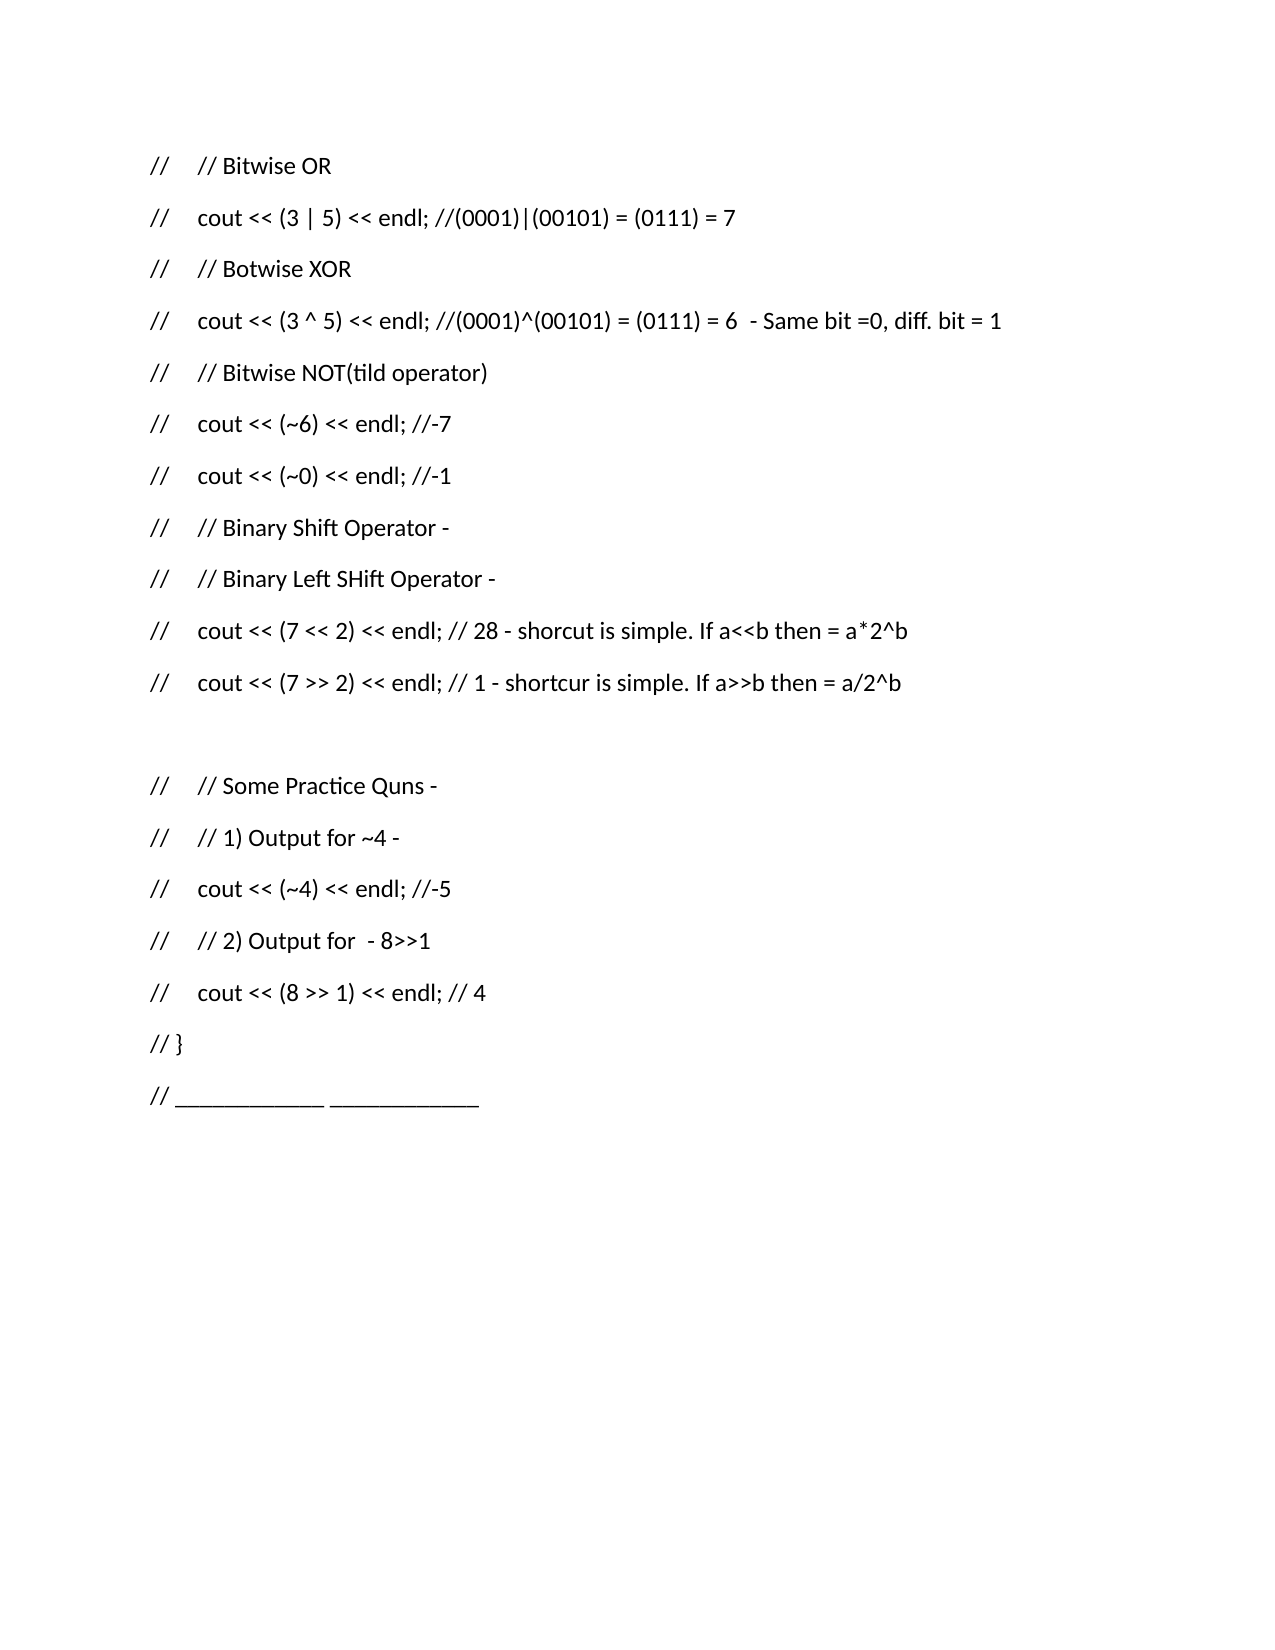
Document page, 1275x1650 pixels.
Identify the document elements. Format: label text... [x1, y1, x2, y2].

text // // Bitwise NOT(tild operator) [150, 357, 1125, 387]
text // // Botwise XOR [150, 253, 1125, 284]
text // // Binary Shift Operator - [150, 512, 1125, 542]
text // // Some Practice Quns - [150, 770, 1125, 801]
text // // 1) Output for ~4 - [150, 822, 1125, 852]
text // // Binary Left SHift Operator - [150, 563, 1125, 594]
text // cout << (7 << 2) << endl; // 28 - shorcut is simple. If a<<b then = a*2^b [150, 615, 1125, 646]
text // // Bitwise OR [150, 150, 1125, 181]
text // cout << (8 >> 1) << endl; // 4 [150, 977, 1125, 1007]
text // cout << (~6) << endl; //-7 [150, 408, 1125, 439]
text // cout << (3 | 5) << endl; //(0001)|(00101) = (0111) = 7 [150, 202, 1125, 232]
text // ____________ ____________ [150, 1080, 1125, 1111]
text // cout << (~4) << endl; //-5 [150, 873, 1125, 904]
text // cout << (7 >> 2) << endl; // 1 - shortcur is simple. If a>>b then = a/2^b [150, 667, 1125, 697]
text // cout << (~0) << endl; //-1 [150, 460, 1125, 491]
text // // 2) Output for - 8>>1 [150, 925, 1125, 956]
text // cout << (3 ^ 5) << endl; //(0001)^(00101) = (0111) = 6 - Same bit =0, diff. bit = 1 [150, 305, 1125, 336]
text // } [150, 1028, 1125, 1059]
